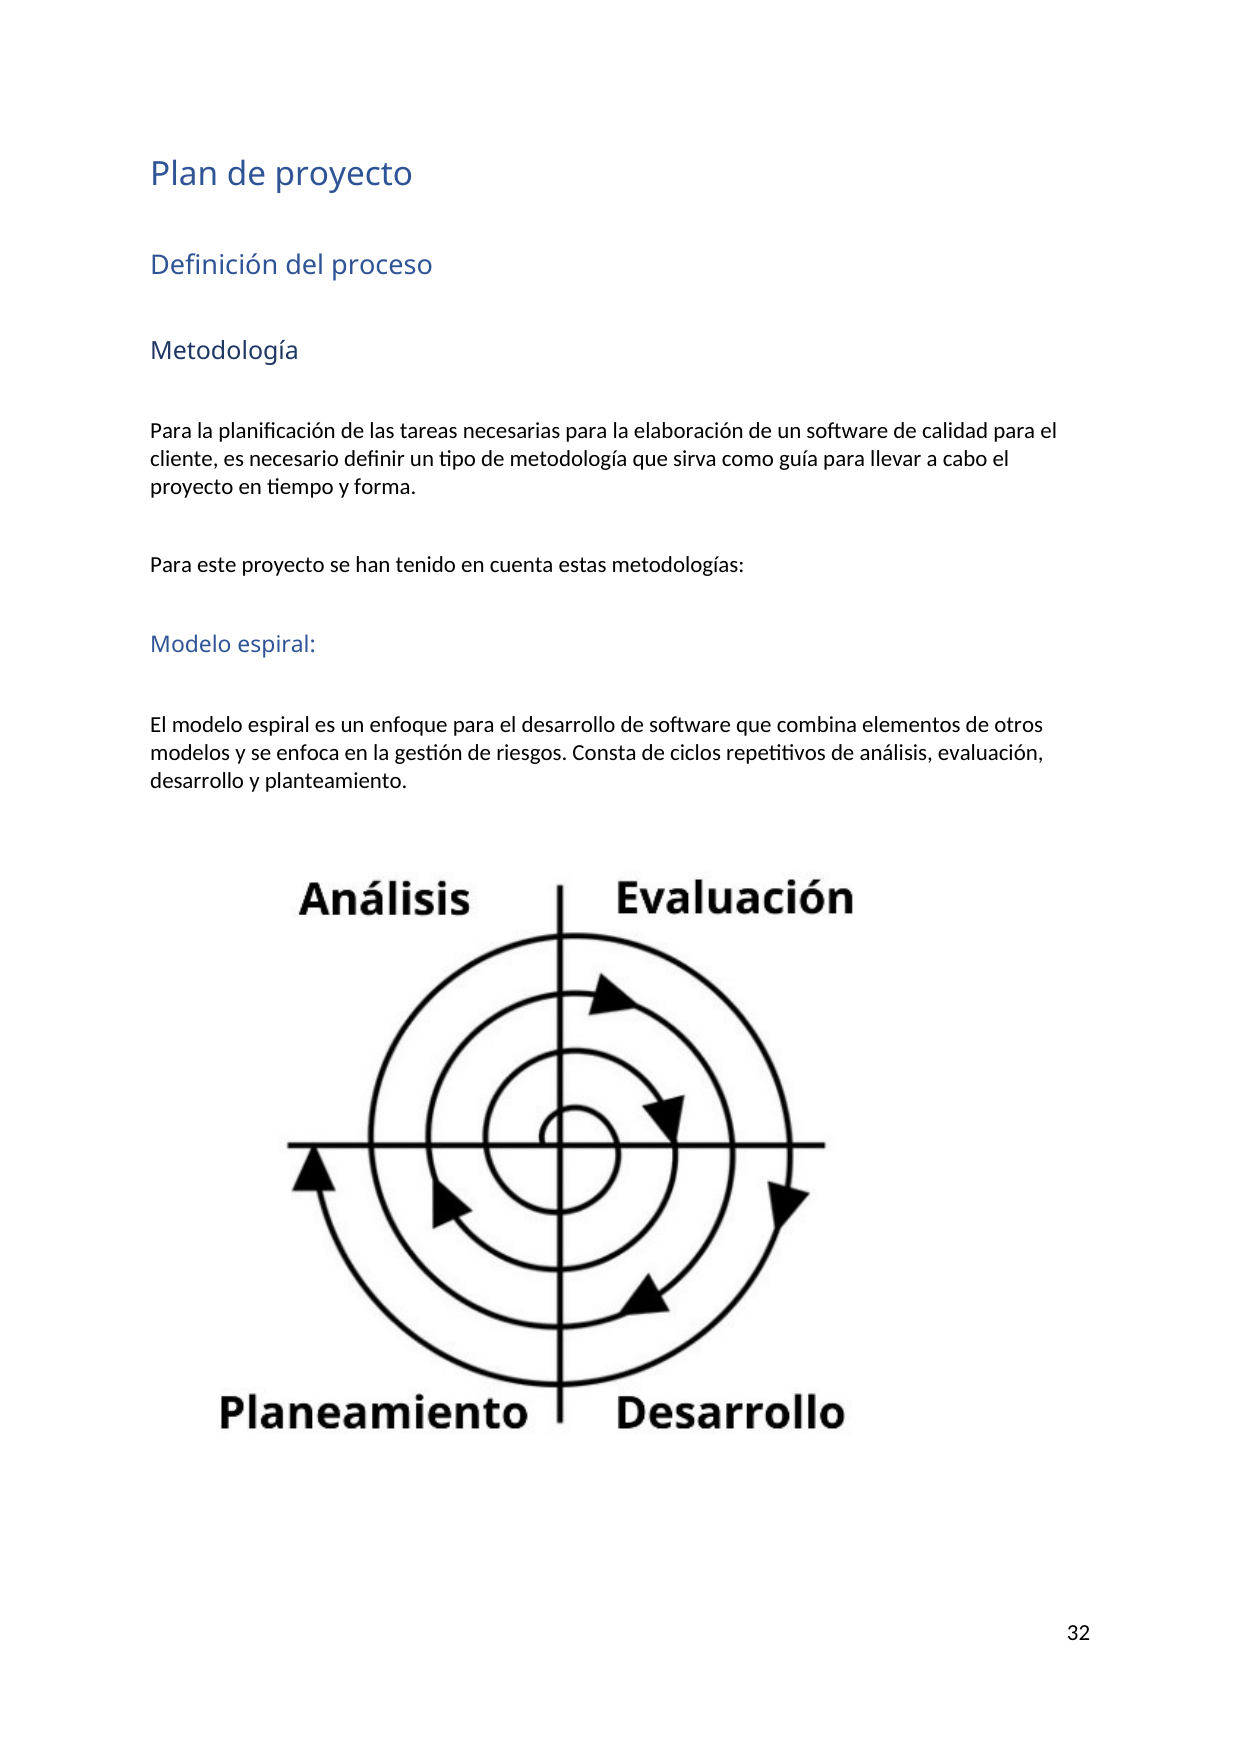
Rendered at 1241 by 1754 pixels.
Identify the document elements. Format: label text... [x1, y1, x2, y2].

text Para este proyecto se han tenido en cuenta estas metodologías: [150, 550, 1090, 578]
subtitle Definición del proceso [150, 245, 1090, 282]
subtitle Modelo espiral: [150, 628, 1090, 660]
subtitle Plan de proyecto [150, 150, 1090, 195]
text Para la planificación de las tareas necesarias para la elaboración de un software de calidad para el cliente, es necesario definir un tipo de metodología que sirva como guía para llevar a cabo el proyecto en tiempo y forma. [150, 416, 1090, 500]
picture [150, 871, 990, 1436]
text El modelo espiral es un enfoque para el desarrollo de software que combina elementos de otros modelos y se enfoca en la gestión de riesgos. Consta de ciclos repetitivos de análisis, evaluación, desarrollo y planteamiento. [150, 710, 1090, 794]
subtitle Metodología [150, 332, 1090, 366]
